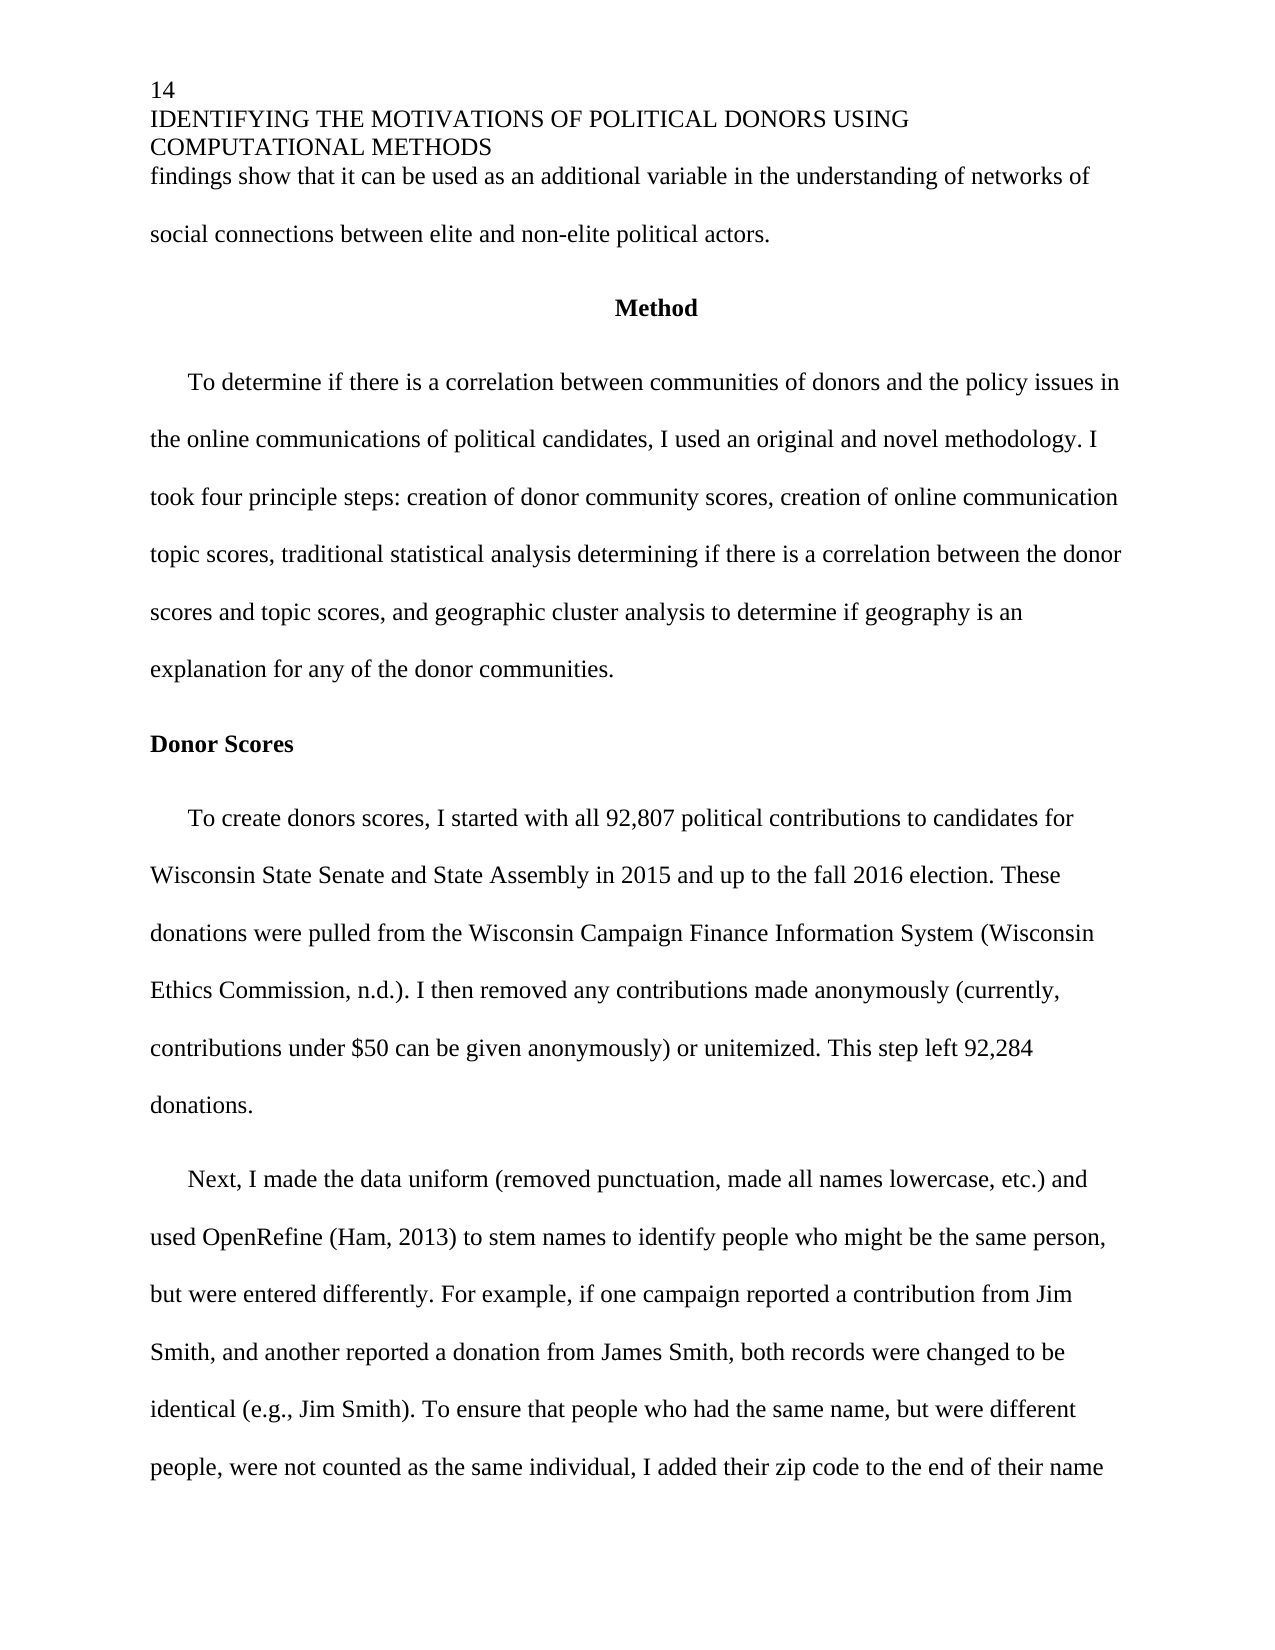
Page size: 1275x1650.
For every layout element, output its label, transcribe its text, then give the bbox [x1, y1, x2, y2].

text To determine if there is a correlation between communities of donors and the policy issues in the online communications of political candidates, I used an original and novel methodology. I took four principle steps: creation of donor community scores, creation of online communication topic scores, traditional statistical analysis determining if there is a correlation between the donor scores and topic scores, and geographic cluster analysis to determine if geography is an explanation for any of the donor communities. [150, 367, 1125, 683]
text To create donors scores, I started with all 92,807 political contributions to candidates for Wisconsin State Senate and State Assembly in 2015 and up to the fall 2016 election. These donations were pulled from the Wisconsin Campaign Finance Information System . I then removed any contributions made anonymously (currently, contributions under $50 can be given anonymously) or unitemized. This step left 92,284 donations. [150, 803, 1125, 1119]
text Donor Scores [150, 729, 1125, 757]
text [150, 161, 1125, 247]
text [150, 1164, 1125, 1481]
text Method [150, 293, 1125, 322]
